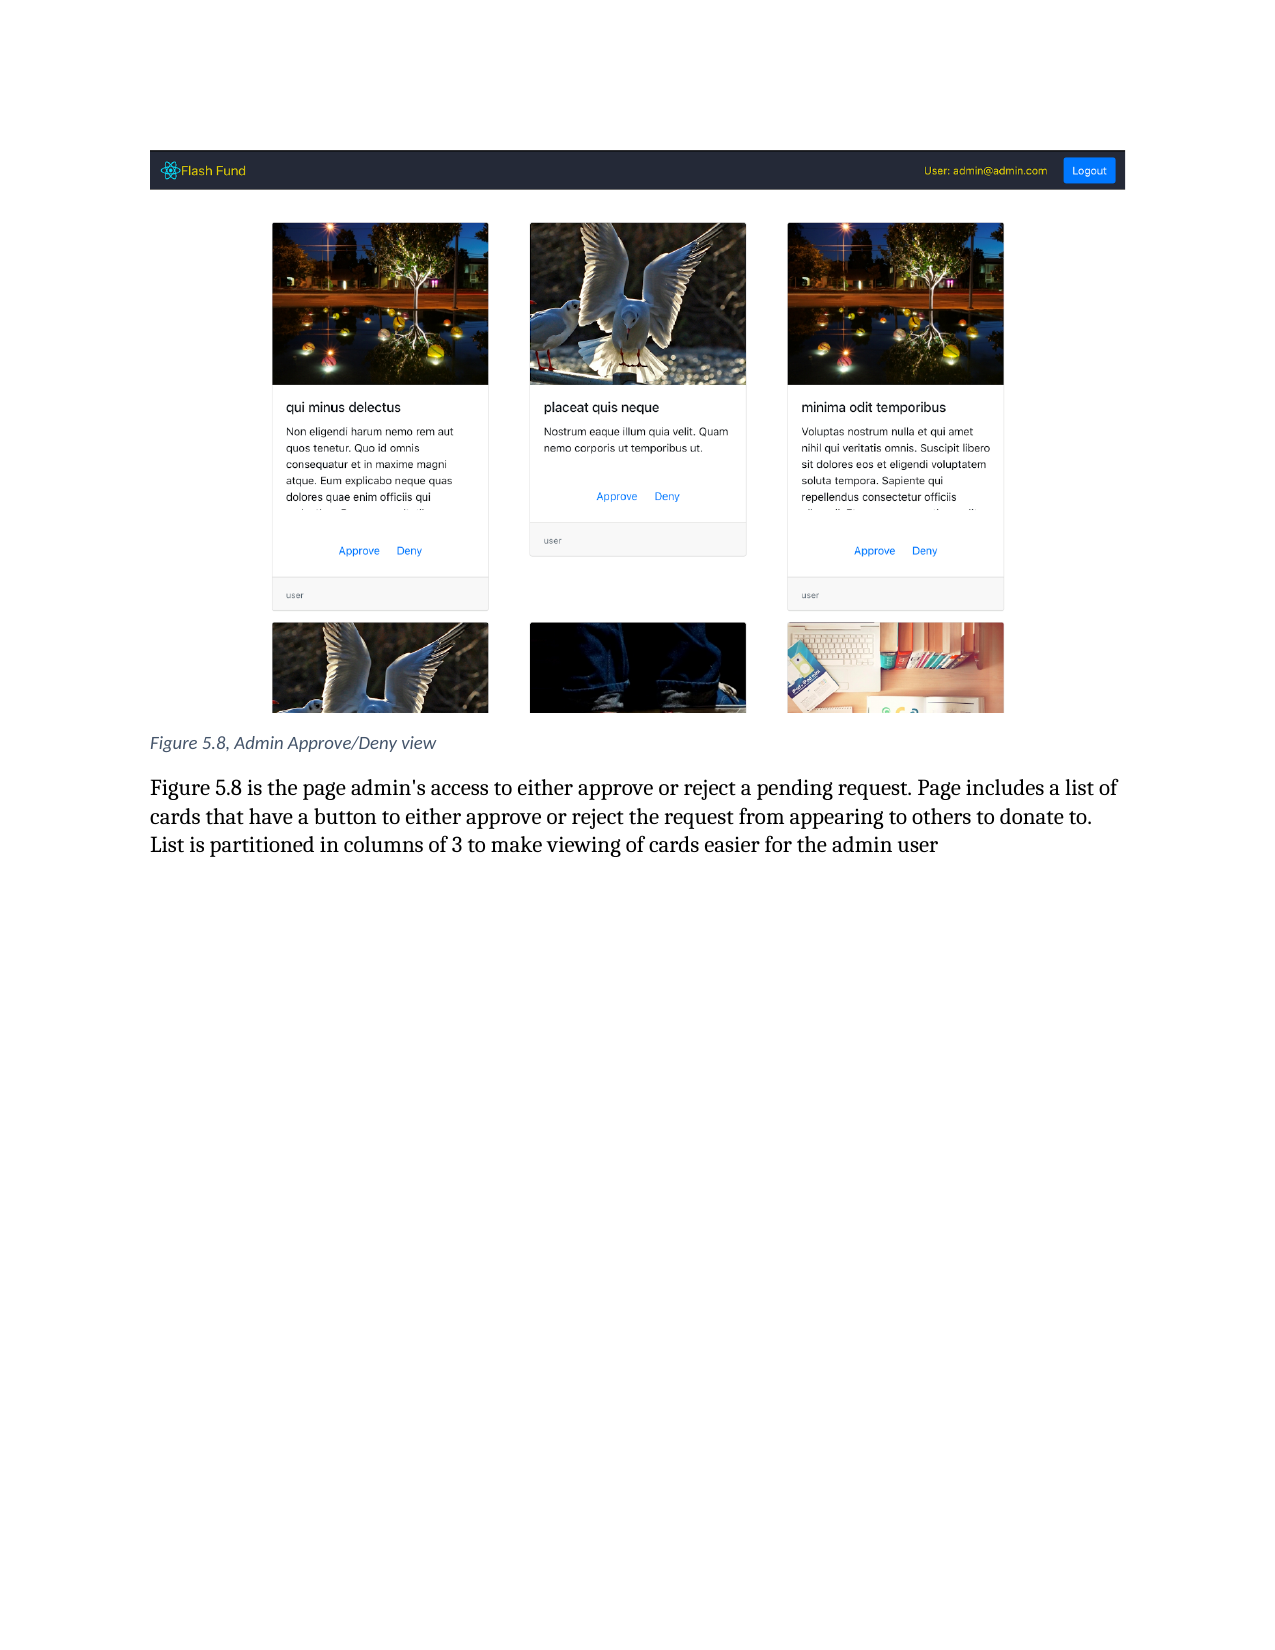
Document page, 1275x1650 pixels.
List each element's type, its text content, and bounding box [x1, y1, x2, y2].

text Figure 5.8, Admin Approve/Deny view [150, 731, 1125, 754]
picture [150, 150, 1125, 713]
text Figure 5.8 is the page admin's access to either approve or reject a pending request. Page includes a list of cards that have a button to either approve or reject the request from appearing to others to donate to. List is partitioned in columns of 3 to make viewing of cards easier for the admin user [150, 775, 1125, 858]
